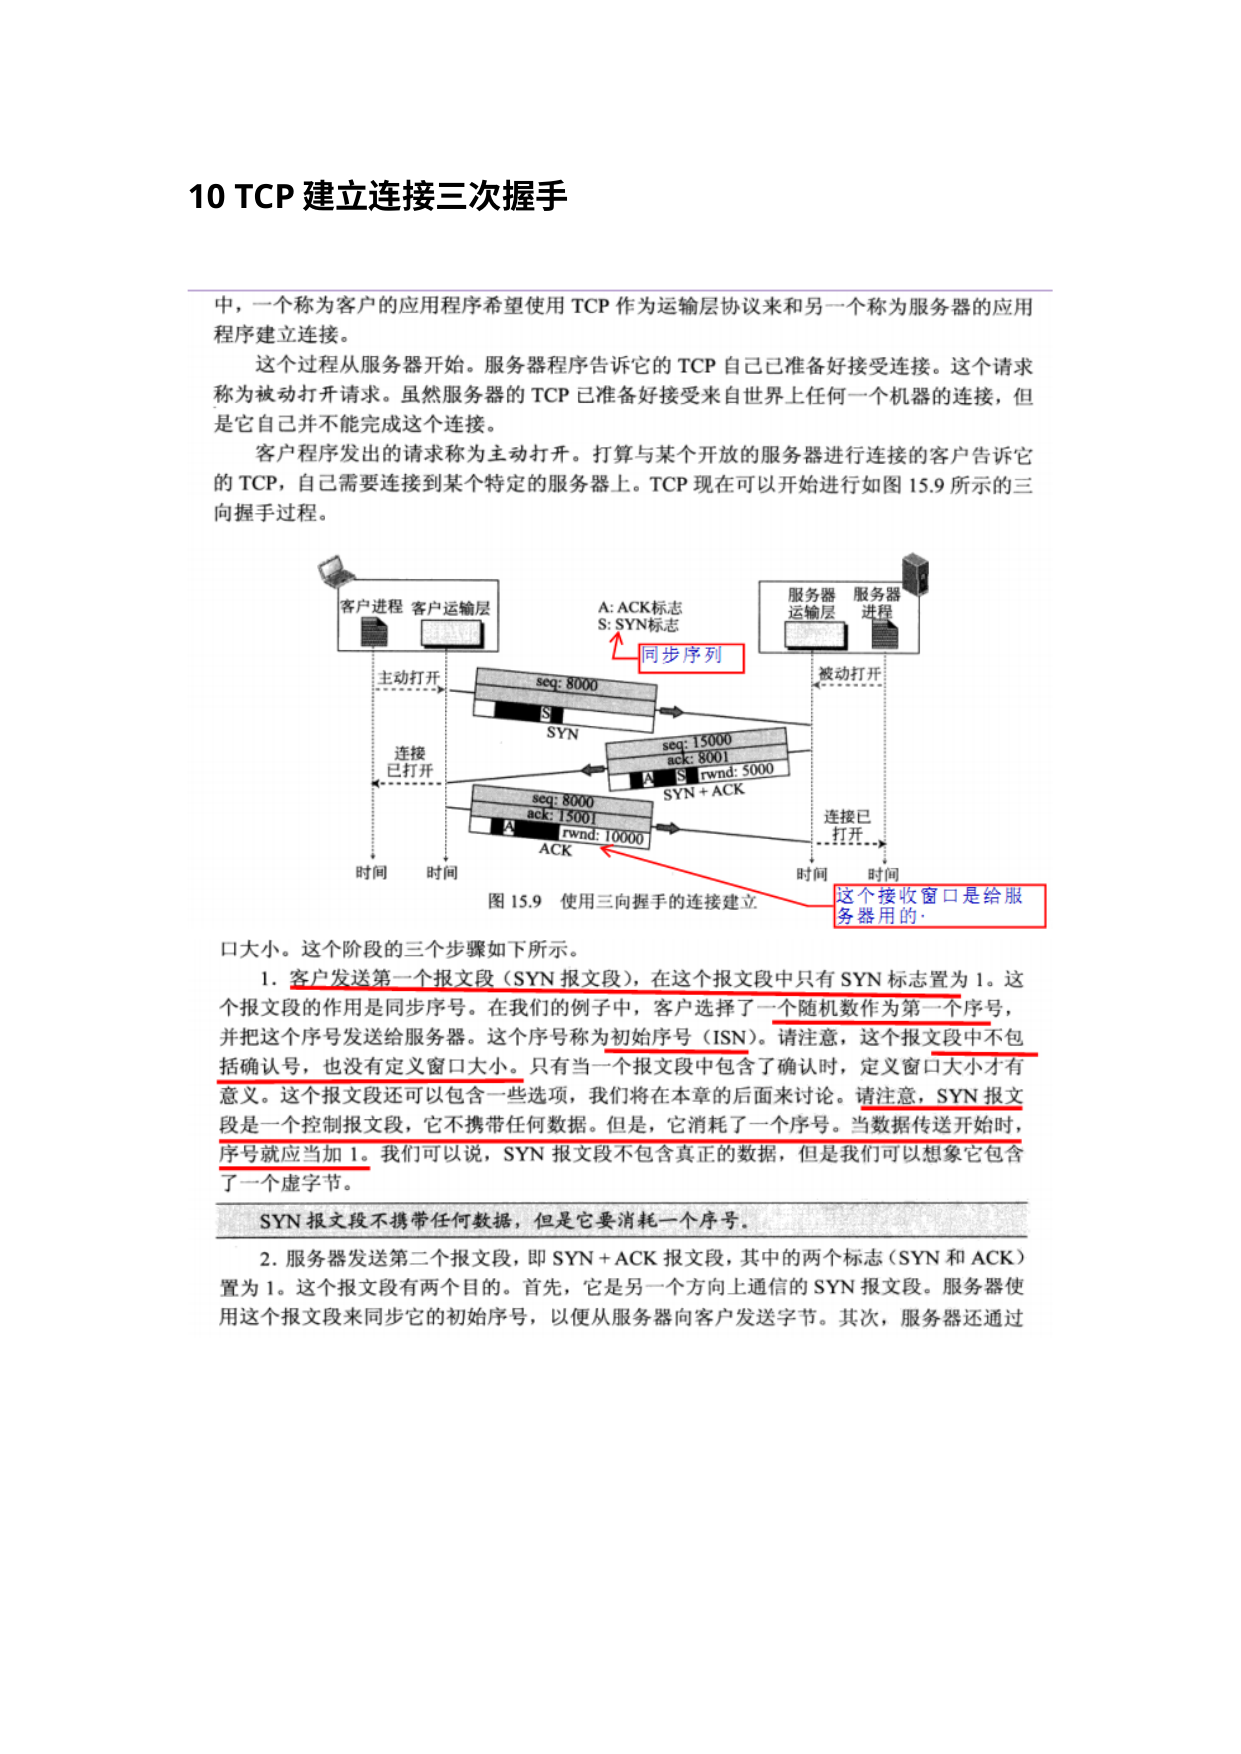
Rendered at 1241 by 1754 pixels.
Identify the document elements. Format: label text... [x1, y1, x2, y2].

subtitle 10 TCP建立连接三次握手 [187, 162, 1053, 227]
picture [187, 939, 1053, 1338]
picture [187, 289, 1053, 929]
